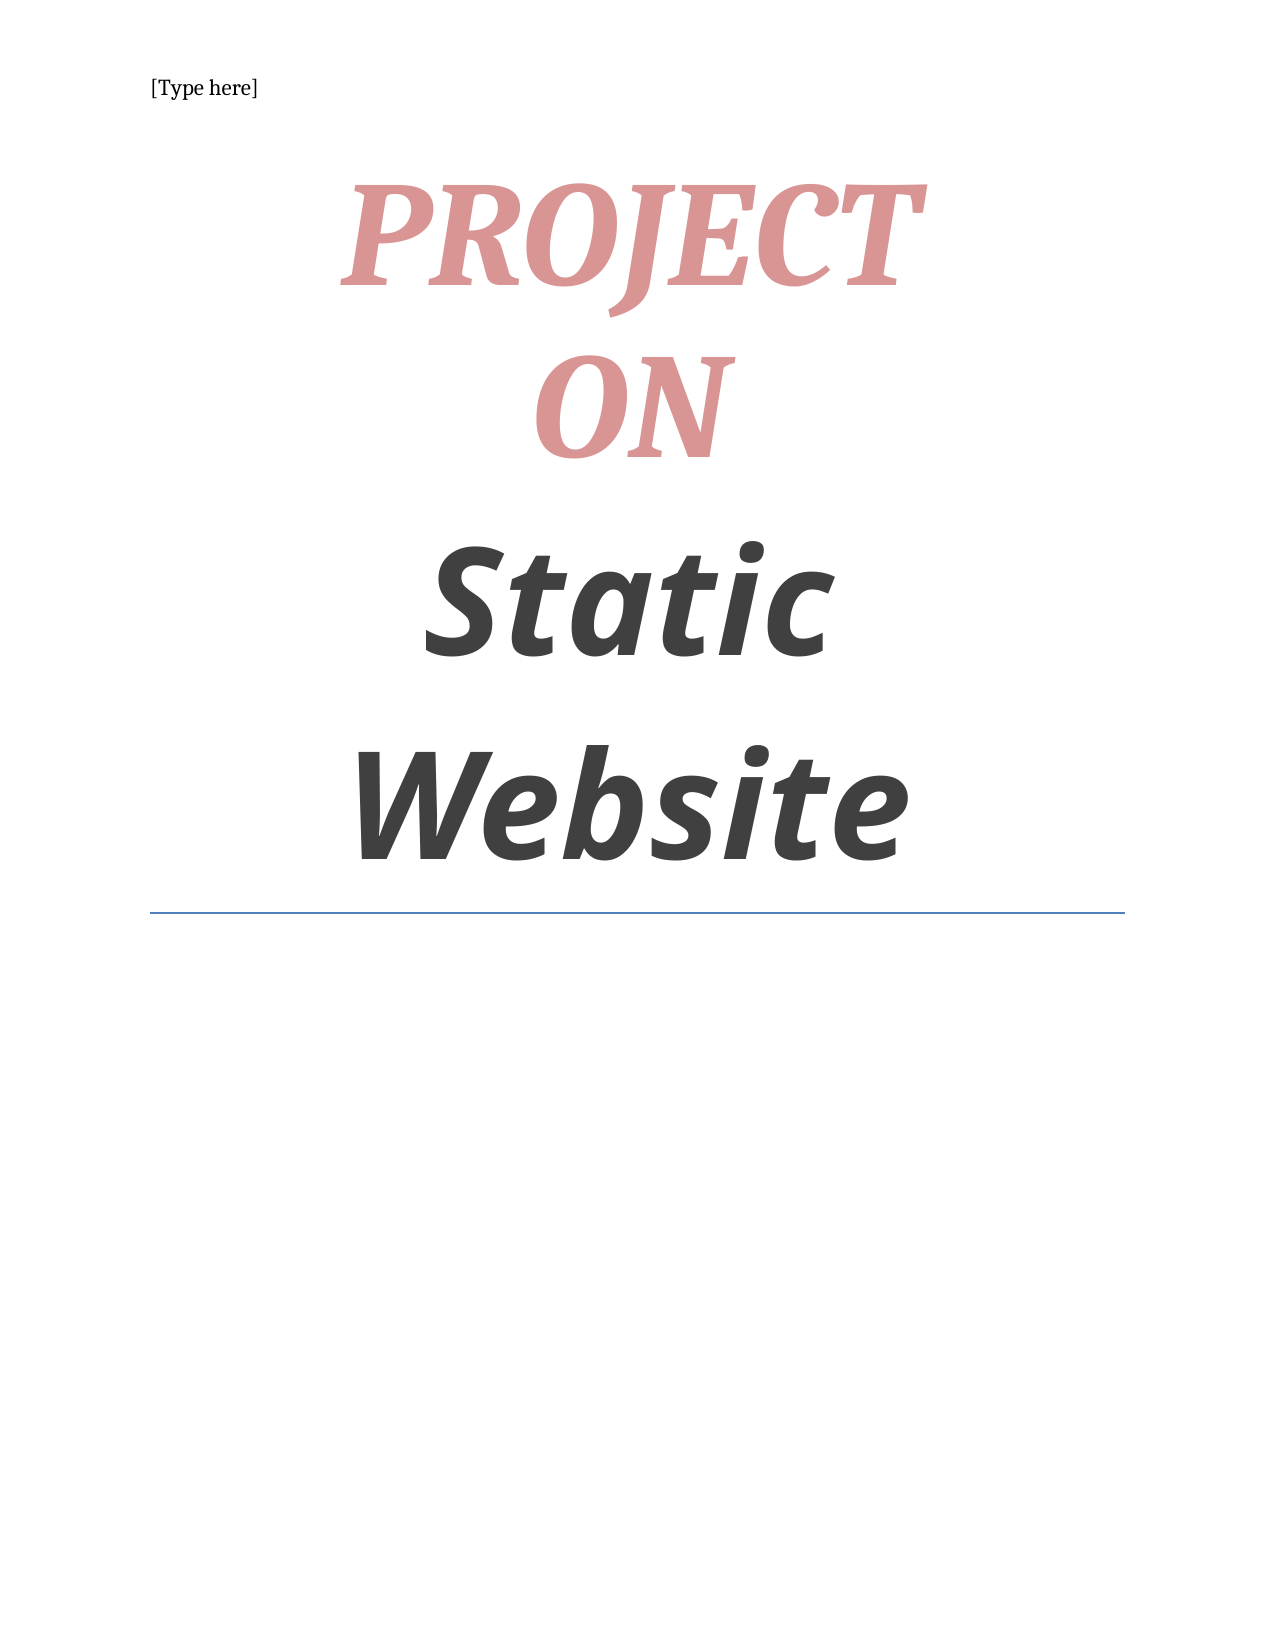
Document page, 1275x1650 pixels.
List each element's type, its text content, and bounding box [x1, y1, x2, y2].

title PROJECT [150, 150, 1125, 322]
title Website [150, 699, 1125, 912]
title Static [150, 495, 1125, 699]
title ON [150, 322, 1125, 495]
